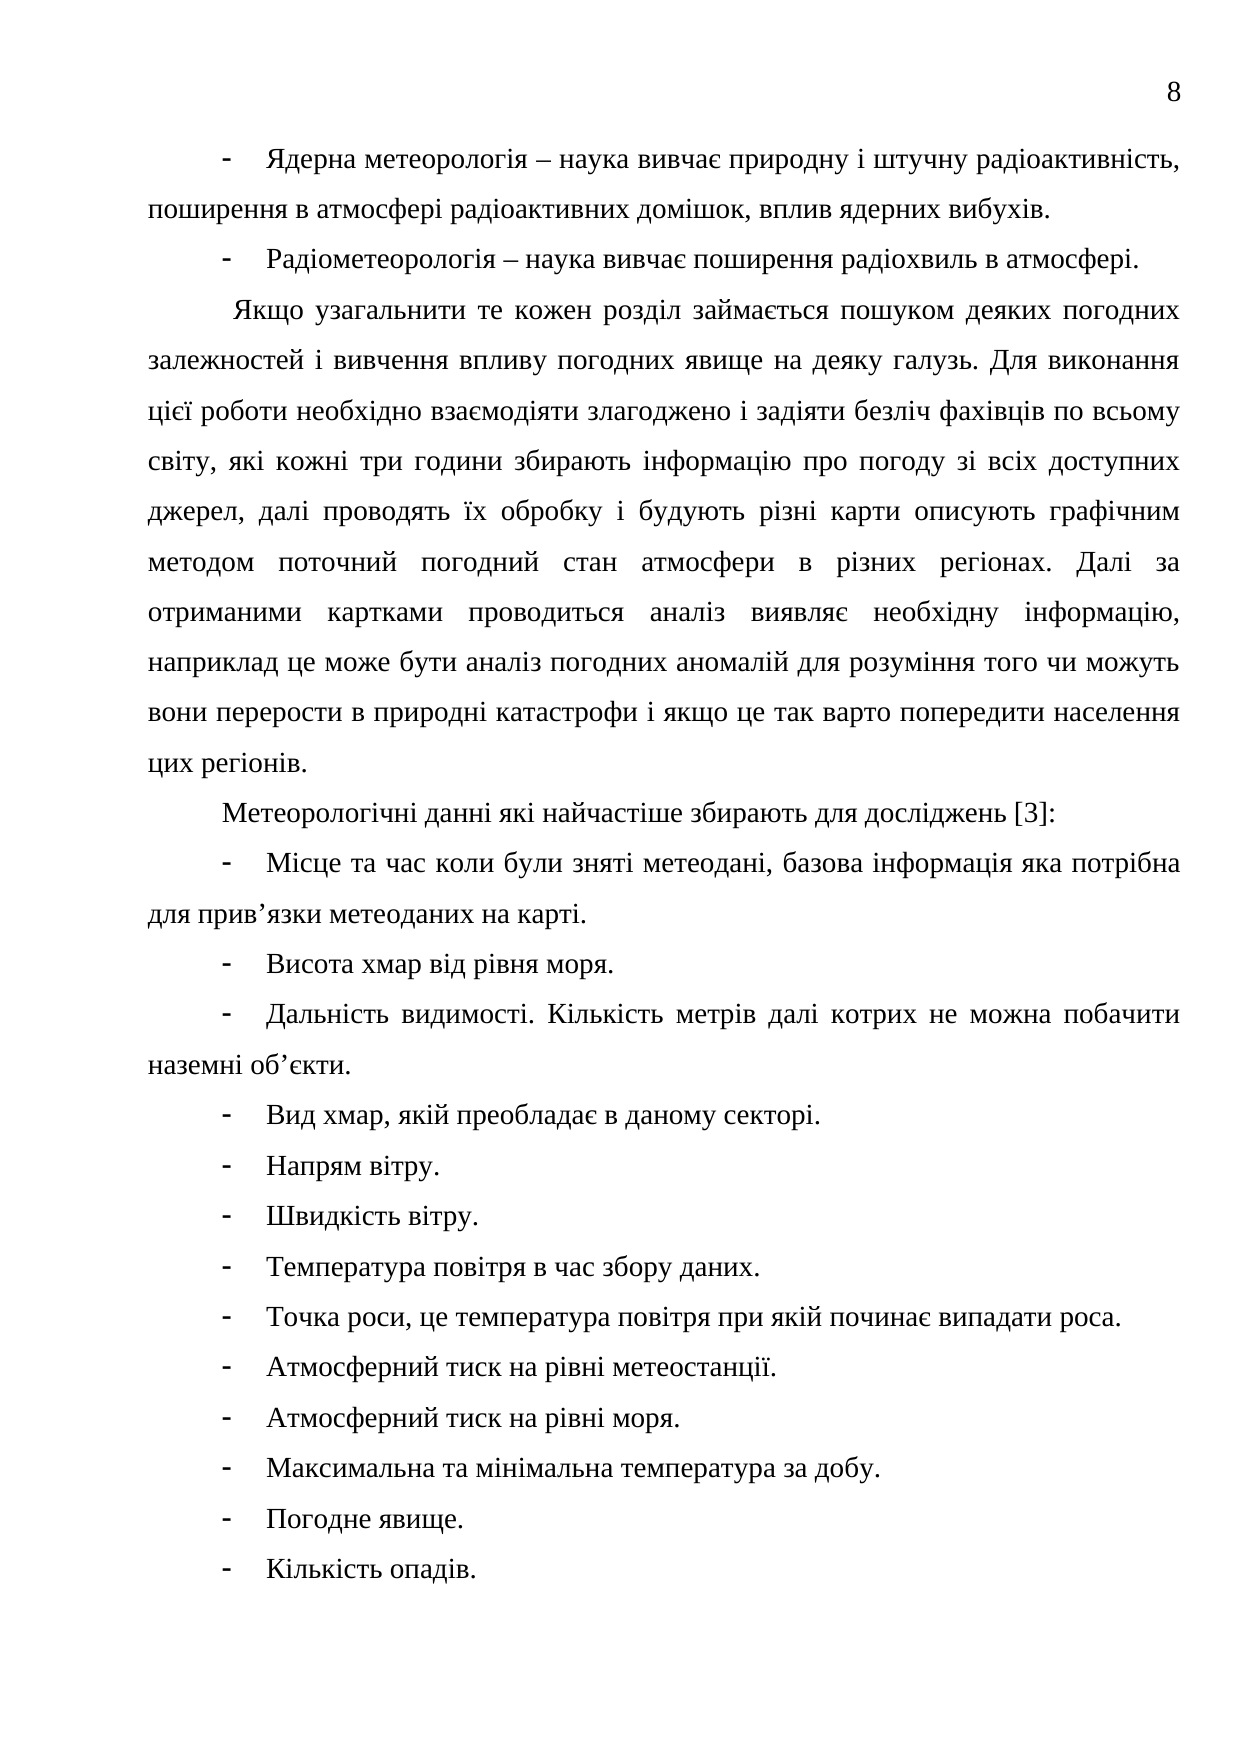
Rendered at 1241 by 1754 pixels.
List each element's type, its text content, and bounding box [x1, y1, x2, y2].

list Дальність видимості. Кількість метрів далі котрих не можна побачити наземні об’єкти. [148, 997, 1181, 1081]
list Атмосферний тиск на рівні метеостанції. [148, 1349, 1181, 1383]
text Якщо узагальнити те кожен розділ займається пошуком деяких погодних залежностей і вивчення впливу погодних явище на деяку галузь. Для виконання цієї роботи необхідно взаємодіяти злагоджено і задіяти безліч фахівців по всьому світу, які кожні три години збирають інформацію про погоду зі всіх доступних джерел, далі проводять їх обробку і будують різні карти описують графічним методом поточний погодний стан атмосфери в різних регіонах. Далі за отриманими картками проводиться аналіз виявляє необхідну інформацію, наприклад це може бути аналіз погодних аномалій для розуміння того чи можуть вони перерости в природні катастрофи і якщо це так варто попередити населення цих регіонів. [148, 292, 1181, 778]
list Місце та час коли були зняті метеодані, базова інформація яка потрібна для прив’язки метеоданих на карті. [148, 846, 1181, 929]
list Кількість опадів. [148, 1551, 1181, 1585]
list Максимальна та мінімальна температура за добу. [148, 1450, 1181, 1484]
list Радіометеорологія – наука вивчає поширення радіохвиль в атмосфері. [148, 242, 1181, 275]
list Швидкість вітру. [148, 1198, 1181, 1232]
list Точка роси, це температура повітря при якій починає випадати роса. [148, 1299, 1181, 1333]
list Висота хмар від рівня моря. [148, 946, 1181, 980]
list Ядерна метеорологія – наука вивчає природну і штучну радіоактивність, поширення в атмосфері радіоактивних домішок, вплив ядерних вибухів. [148, 141, 1181, 225]
list Вид хмар, якій преобладає в даному секторі. [148, 1097, 1181, 1131]
list Напрям вітру. [148, 1148, 1181, 1181]
text Метеорологічні данні які найчастіше збирають для досліджень [3]: [148, 795, 1181, 829]
list Температура повітря в час збору даних. [148, 1249, 1181, 1282]
list Атмосферний тиск на рівні моря. [148, 1400, 1181, 1433]
list Погодне явище. [148, 1501, 1181, 1534]
